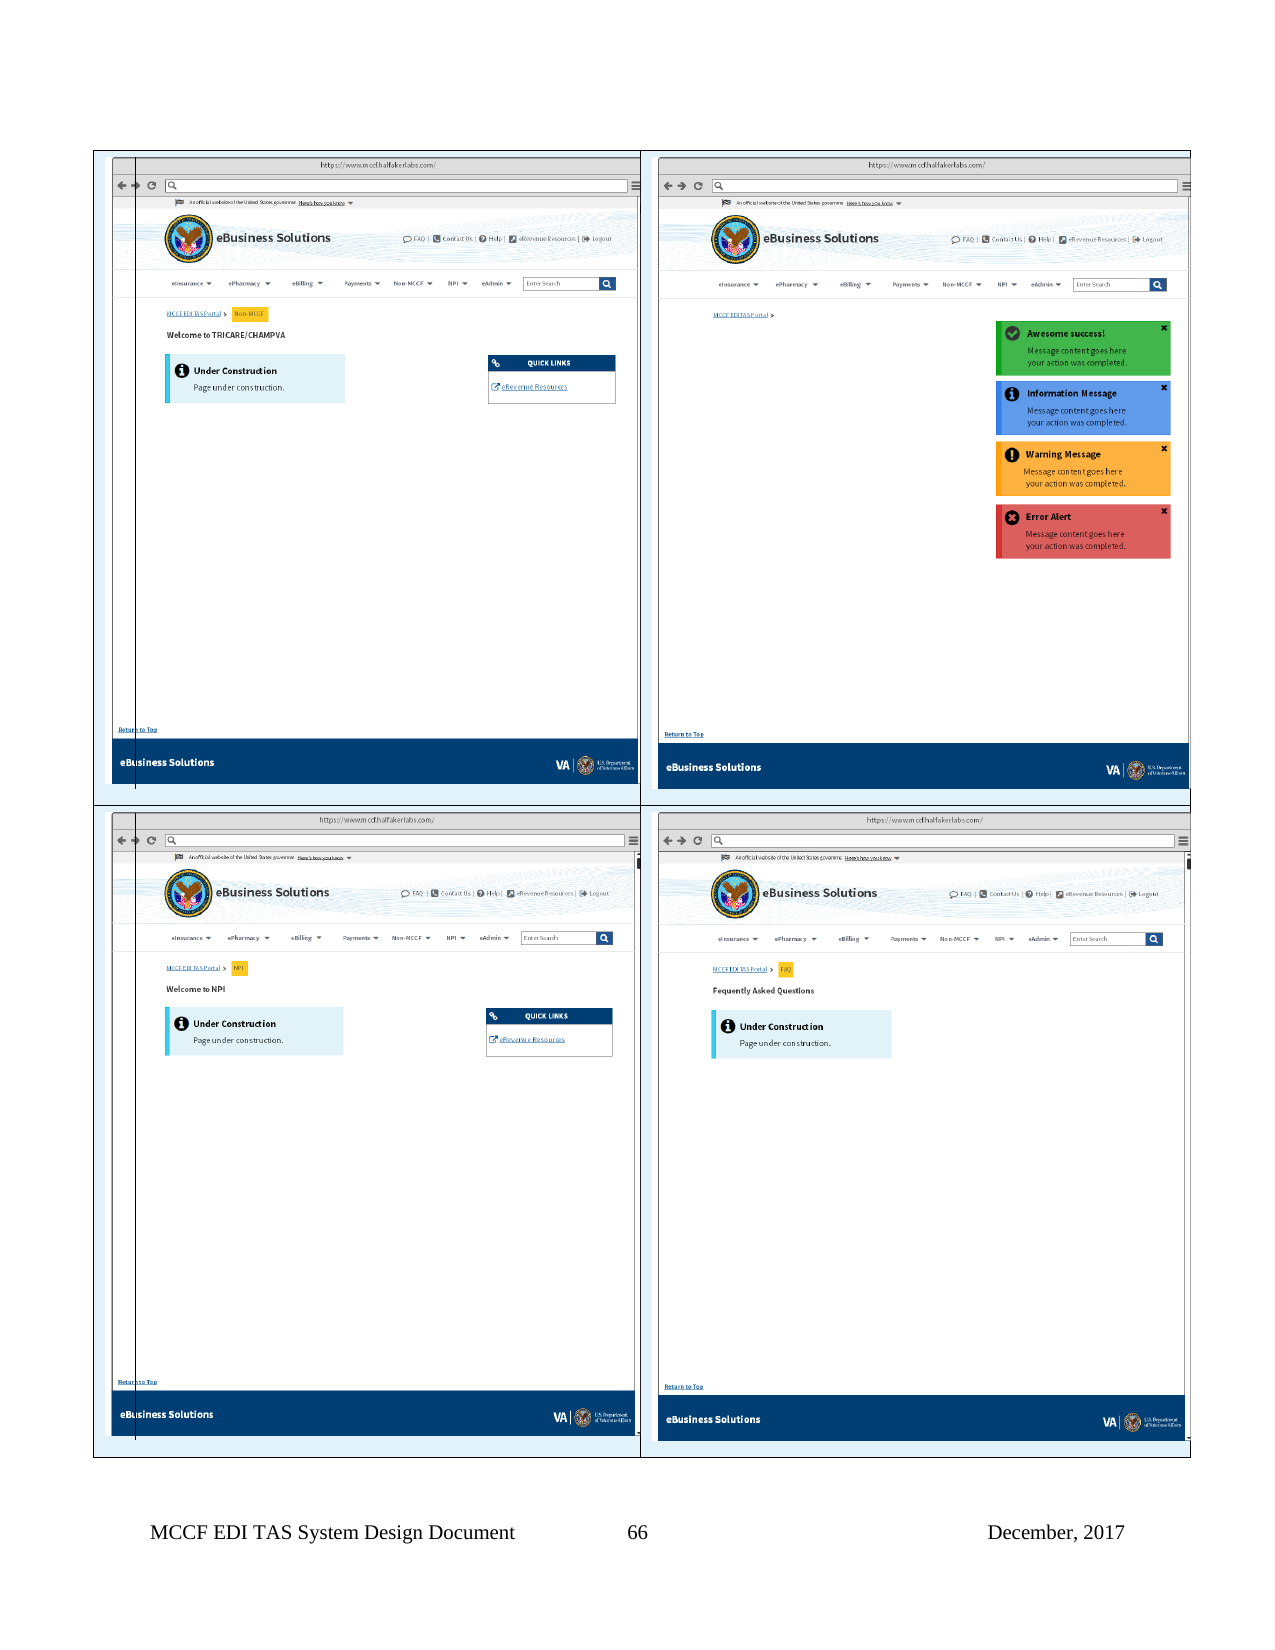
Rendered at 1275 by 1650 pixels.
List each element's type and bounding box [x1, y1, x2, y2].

picture [136, 157, 641, 784]
picture [136, 812, 641, 1436]
picture [651, 157, 1191, 789]
picture [105, 157, 135, 784]
picture [651, 812, 1191, 1441]
picture [105, 812, 135, 1436]
